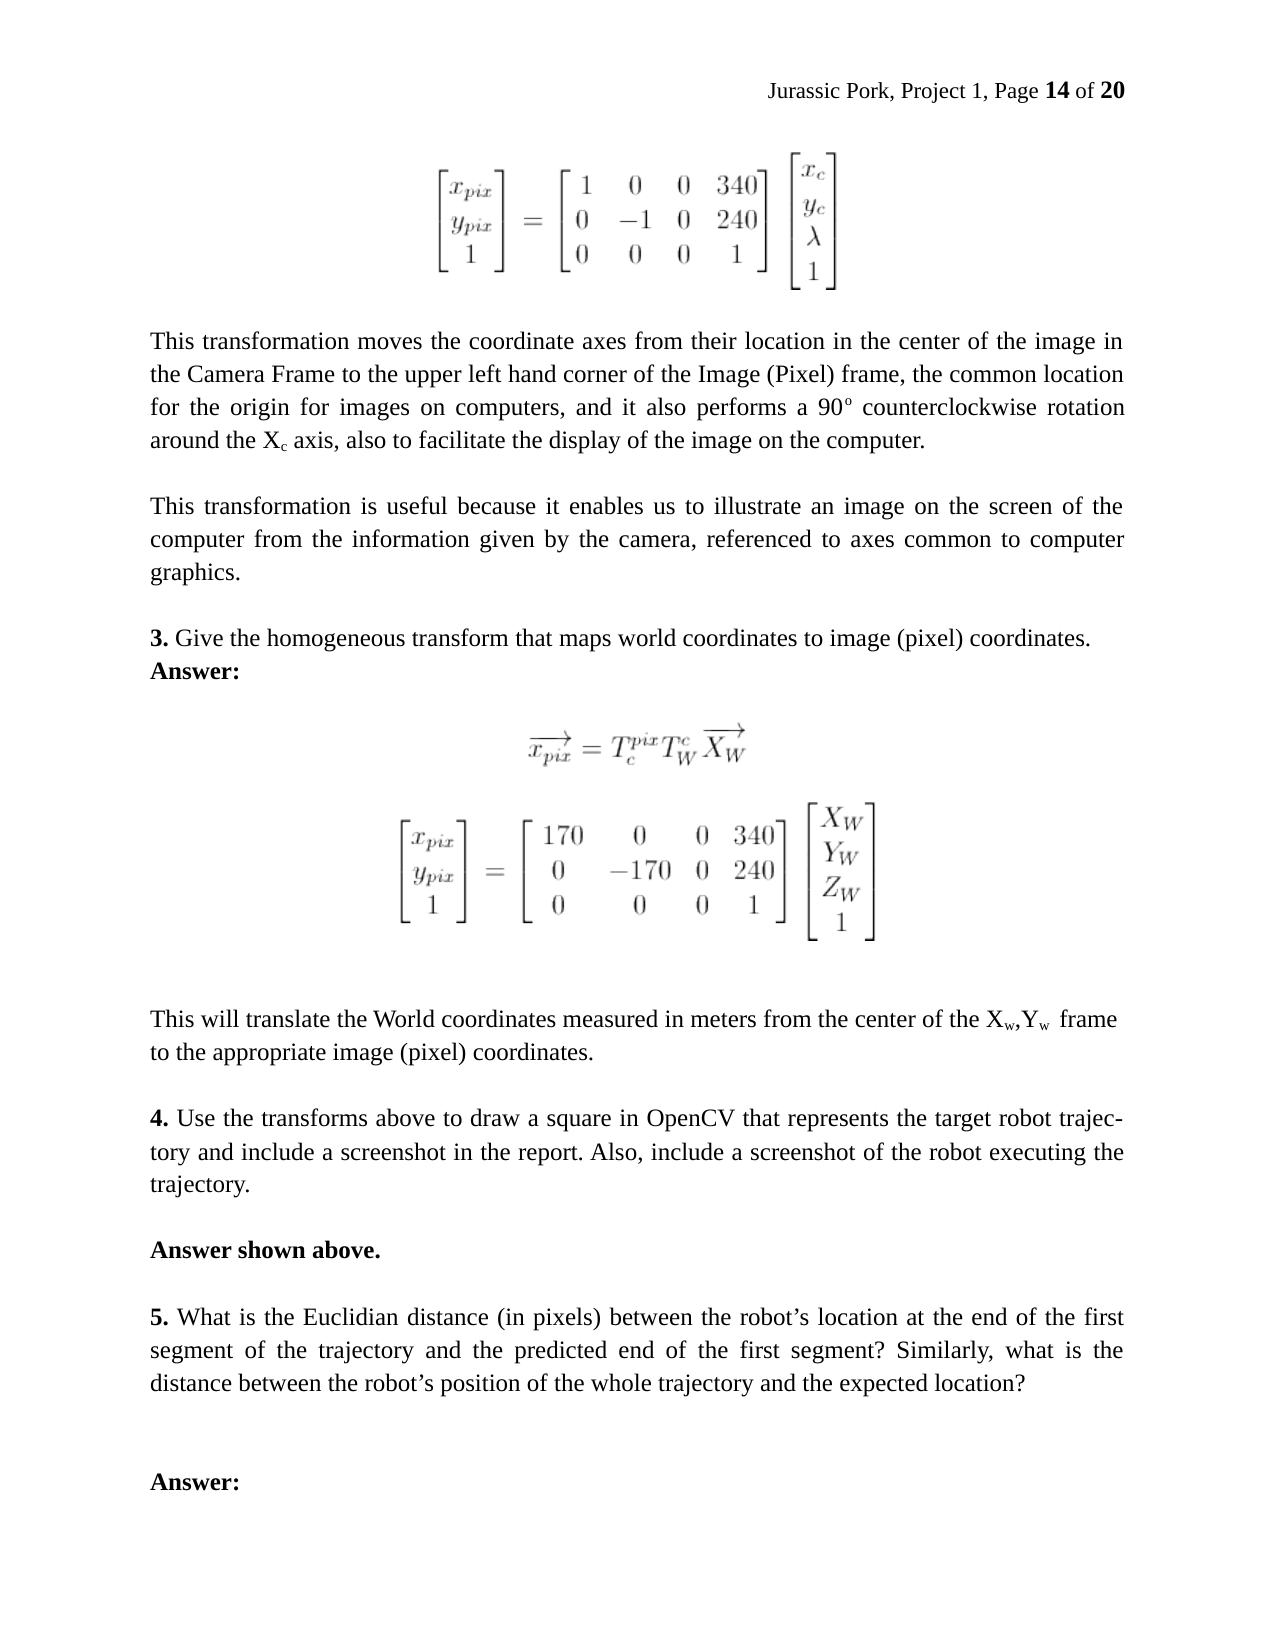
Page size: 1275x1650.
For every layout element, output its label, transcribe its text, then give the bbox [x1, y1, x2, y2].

text This will translate the World coordinates measured in meters from the center of the Xw,Yw frame to the appropriate image (pixel) coordinates. [150, 971, 1125, 1066]
picture [528, 722, 747, 767]
text Answer shown above. [150, 1236, 1125, 1264]
text Answer: [150, 656, 1125, 685]
picture [400, 802, 876, 941]
text 5. What is the Euclidian distance (in pixels) between the robot’s location at the end of the first segment of the trajectory and the predicted end of the first segment? Similarly, what is the distance between the robot’s position of the whole trajectory and the expected location? [150, 1302, 1125, 1396]
picture [438, 152, 837, 290]
text 3. Give the homogeneous transform that maps world coordinates to image (pixel) coordinates. [150, 623, 1125, 652]
text This transformation moves the coordinate axes from their location in the center of the image in the Camera Frame to the upper left hand corner of the Image (Pixel) frame, the common location for the origin for images on computers, and it also performs a 90o counterclockwise rotation around the Xc axis, also to facilitate the display of the image on the computer. [150, 326, 1125, 454]
text Answer: [150, 1467, 1125, 1496]
text 4. Use the transforms above to draw a square in OpenCV that represents the target robot trajec- tory and include a screenshot in the report. Also, include a screenshot of the robot executing the trajectory. [150, 1103, 1125, 1198]
text This transformation is useful because it enables us to illustrate an image on the screen of the computer from the information given by the camera, referenced to axes common to computer graphics. [150, 491, 1125, 586]
